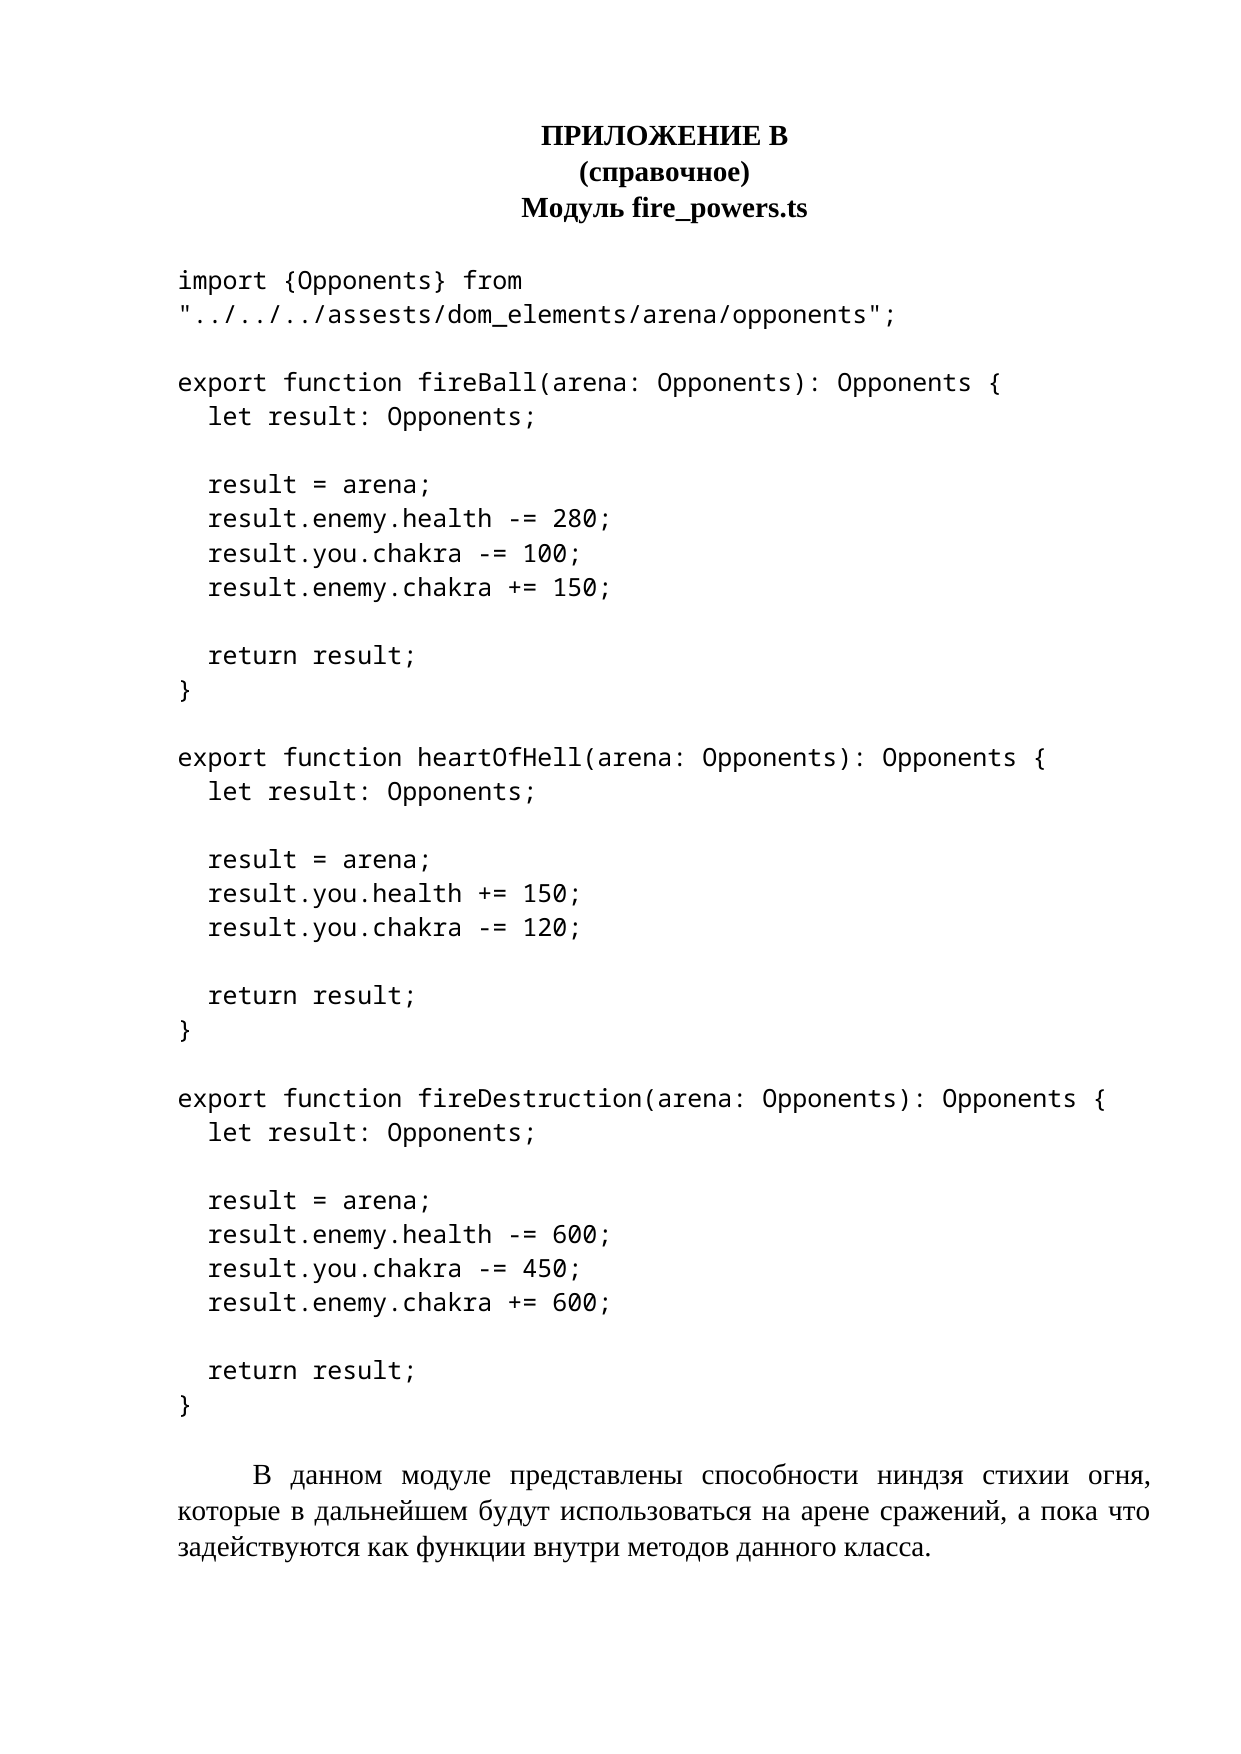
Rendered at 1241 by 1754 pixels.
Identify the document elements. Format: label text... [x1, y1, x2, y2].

text export function fireDestruction(arena: Opponents): Opponents { [177, 1080, 1152, 1114]
text result.you.chakra -= 450; [177, 1251, 1152, 1284]
text result.enemy.chakra += 600; [177, 1284, 1152, 1319]
text result.enemy.health -= 280; [177, 501, 1152, 535]
text result = arena; [177, 467, 1152, 501]
text В данном модуле представлены способности ниндзя стихии огня, которые в дальнейшем будут использоваться на арене сражений, а пока что задействуются как функции внутри методов данного класса. [177, 1457, 1152, 1563]
text result.you.chakra -= 100; [177, 535, 1152, 569]
text result = arena; [177, 842, 1152, 876]
text result.enemy.chakra += 150; [177, 569, 1152, 603]
text } [177, 1012, 1152, 1046]
text result.you.health += 150; [177, 876, 1152, 910]
text return result; [177, 1353, 1152, 1387]
text import {Opponents} from "../../../assests/dom_elements/arena/opponents"; [177, 263, 1152, 331]
text Модуль fire_powers.ts [177, 190, 1152, 224]
text result = arena; [177, 1182, 1152, 1216]
text result.enemy.health -= 600; [177, 1216, 1152, 1251]
text return result; [177, 978, 1152, 1012]
text return result; [177, 637, 1152, 671]
text result.you.chakra -= 120; [177, 910, 1152, 944]
text } [177, 671, 1152, 706]
text export function heartOfHell(arena: Opponents): Opponents { [177, 739, 1152, 774]
text let result: Opponents; [177, 774, 1152, 808]
text let result: Opponents; [177, 399, 1152, 433]
text export function fireBall(arena: Opponents): Opponents { [177, 365, 1152, 399]
subtitle Приложение В [177, 118, 1152, 152]
text let result: Opponents; [177, 1114, 1152, 1148]
text (справочное) [177, 154, 1152, 188]
text } [177, 1387, 1152, 1421]
